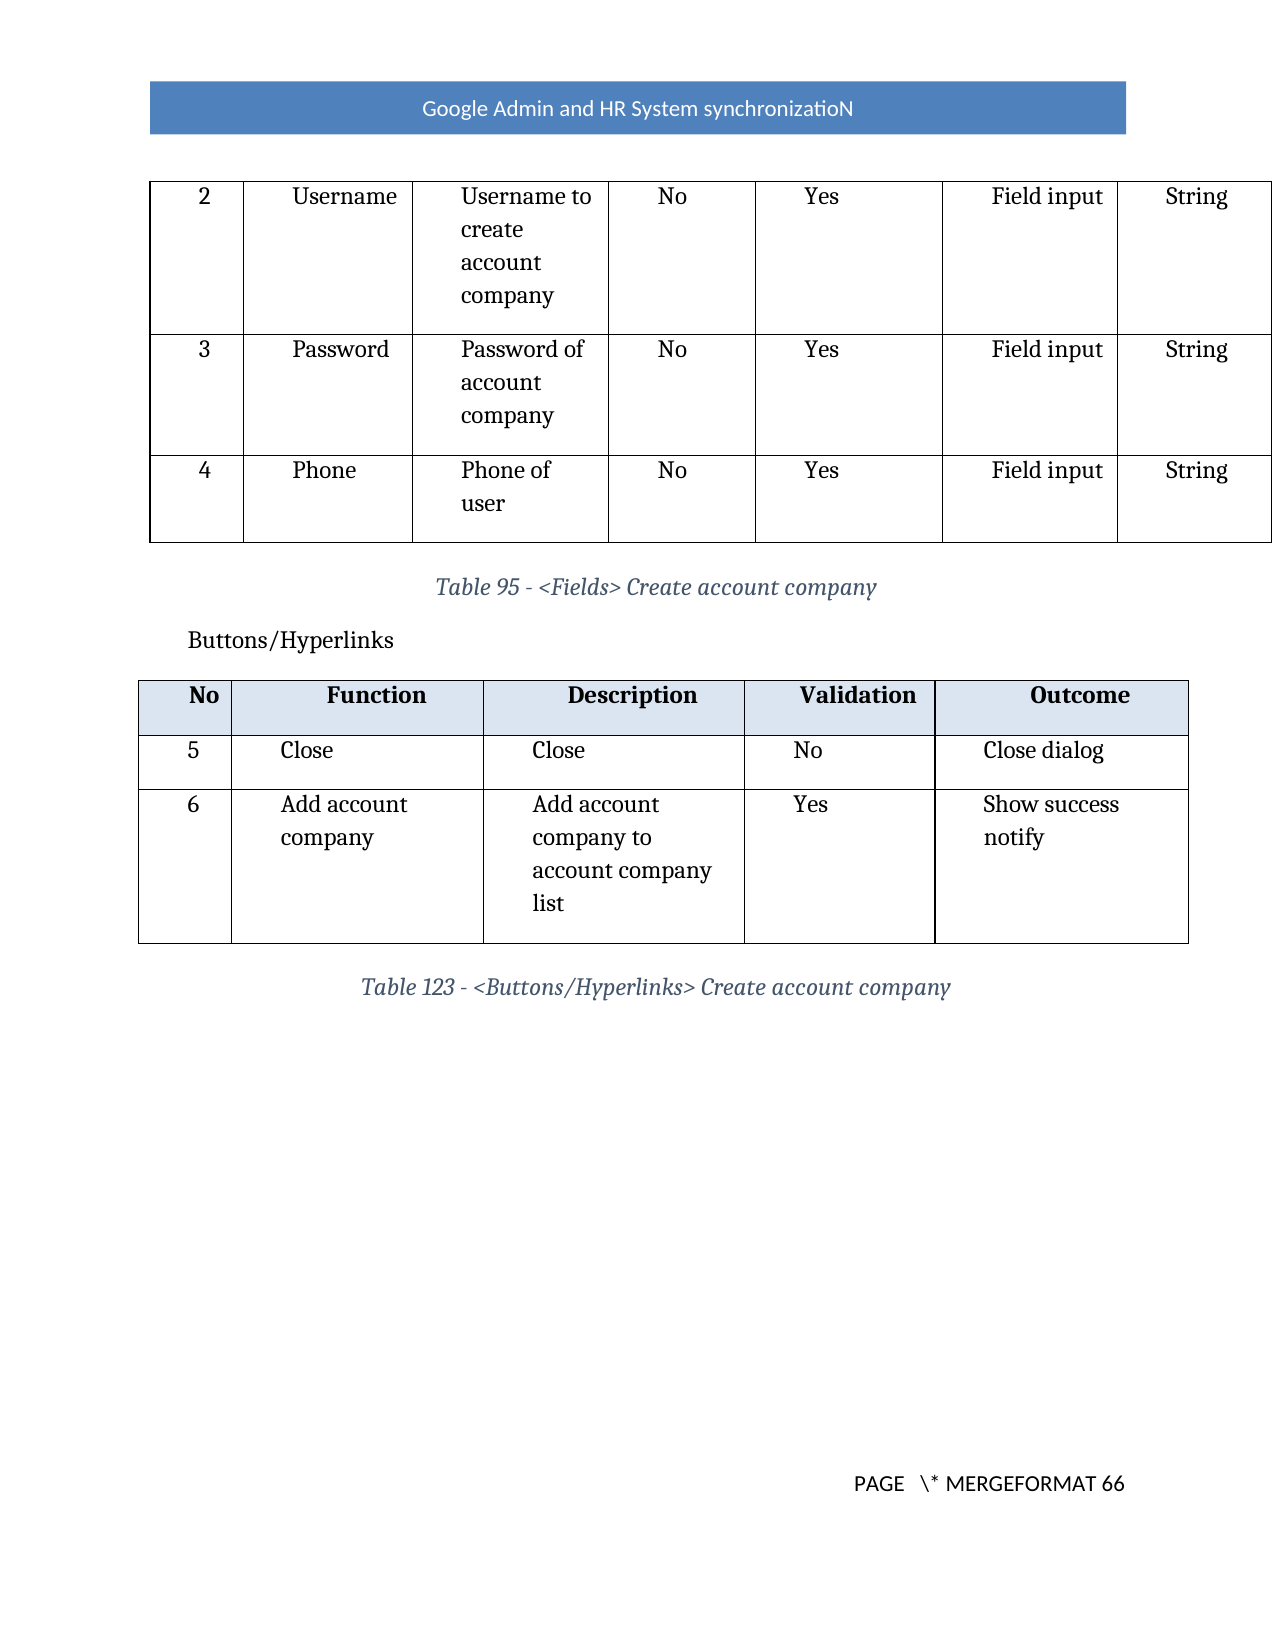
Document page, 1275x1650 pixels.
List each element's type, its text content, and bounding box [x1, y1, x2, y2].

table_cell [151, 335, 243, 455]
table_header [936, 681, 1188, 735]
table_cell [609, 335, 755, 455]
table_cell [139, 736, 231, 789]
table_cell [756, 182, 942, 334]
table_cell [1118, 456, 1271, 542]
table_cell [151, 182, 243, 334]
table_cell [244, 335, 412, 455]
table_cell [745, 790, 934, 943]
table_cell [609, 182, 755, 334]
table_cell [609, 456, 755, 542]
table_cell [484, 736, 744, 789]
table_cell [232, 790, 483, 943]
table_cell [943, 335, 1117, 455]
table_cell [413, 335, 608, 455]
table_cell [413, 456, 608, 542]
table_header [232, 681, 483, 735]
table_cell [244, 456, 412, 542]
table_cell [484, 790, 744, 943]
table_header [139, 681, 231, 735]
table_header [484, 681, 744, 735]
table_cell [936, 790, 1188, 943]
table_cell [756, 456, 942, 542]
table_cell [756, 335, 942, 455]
text Buttons/Hyperlinks [187, 626, 1125, 655]
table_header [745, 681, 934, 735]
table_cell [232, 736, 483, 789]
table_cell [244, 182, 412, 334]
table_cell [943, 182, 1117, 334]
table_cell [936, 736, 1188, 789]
text Table 123 - <Buttons/Hyperlinks> Create account company [187, 973, 1125, 1002]
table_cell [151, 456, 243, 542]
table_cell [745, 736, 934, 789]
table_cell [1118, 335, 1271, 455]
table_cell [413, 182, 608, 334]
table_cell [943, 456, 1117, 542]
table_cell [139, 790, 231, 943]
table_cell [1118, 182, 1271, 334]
